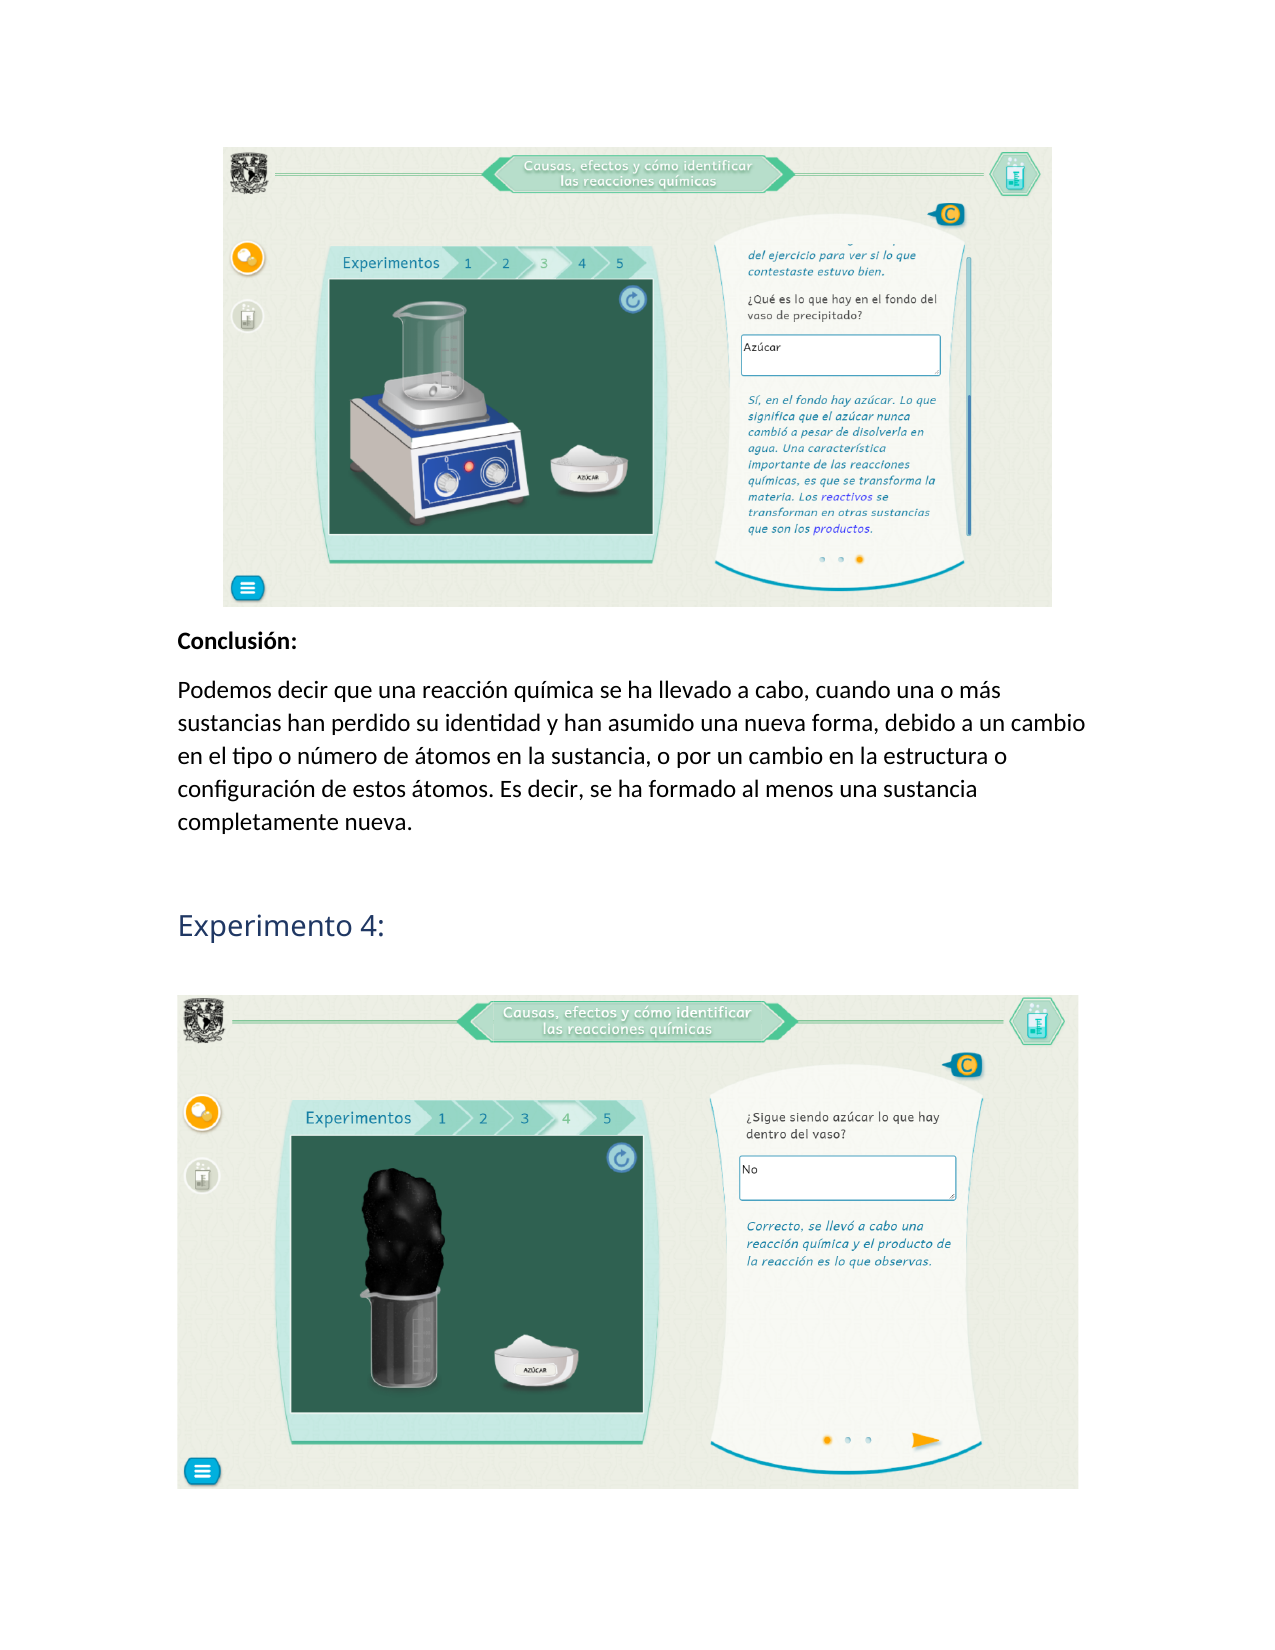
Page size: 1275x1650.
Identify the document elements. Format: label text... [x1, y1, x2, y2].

picture [223, 147, 1052, 607]
subtitle Experimento 4: [177, 906, 1098, 945]
text Podemos decir que una reacción química se ha llevado a cabo, cuando una o más sustancias han perdido su identidad y han asumido una nueva forma, debido a un cambio en el tipo o número de átomos en la sustancia, o por un cambio en la estructura o configuración de estos átomos. Es decir, se ha formado al menos una sustancia completamente nueva. [177, 675, 1098, 837]
text Conclusión: [177, 625, 1098, 656]
picture [177, 995, 1079, 1489]
